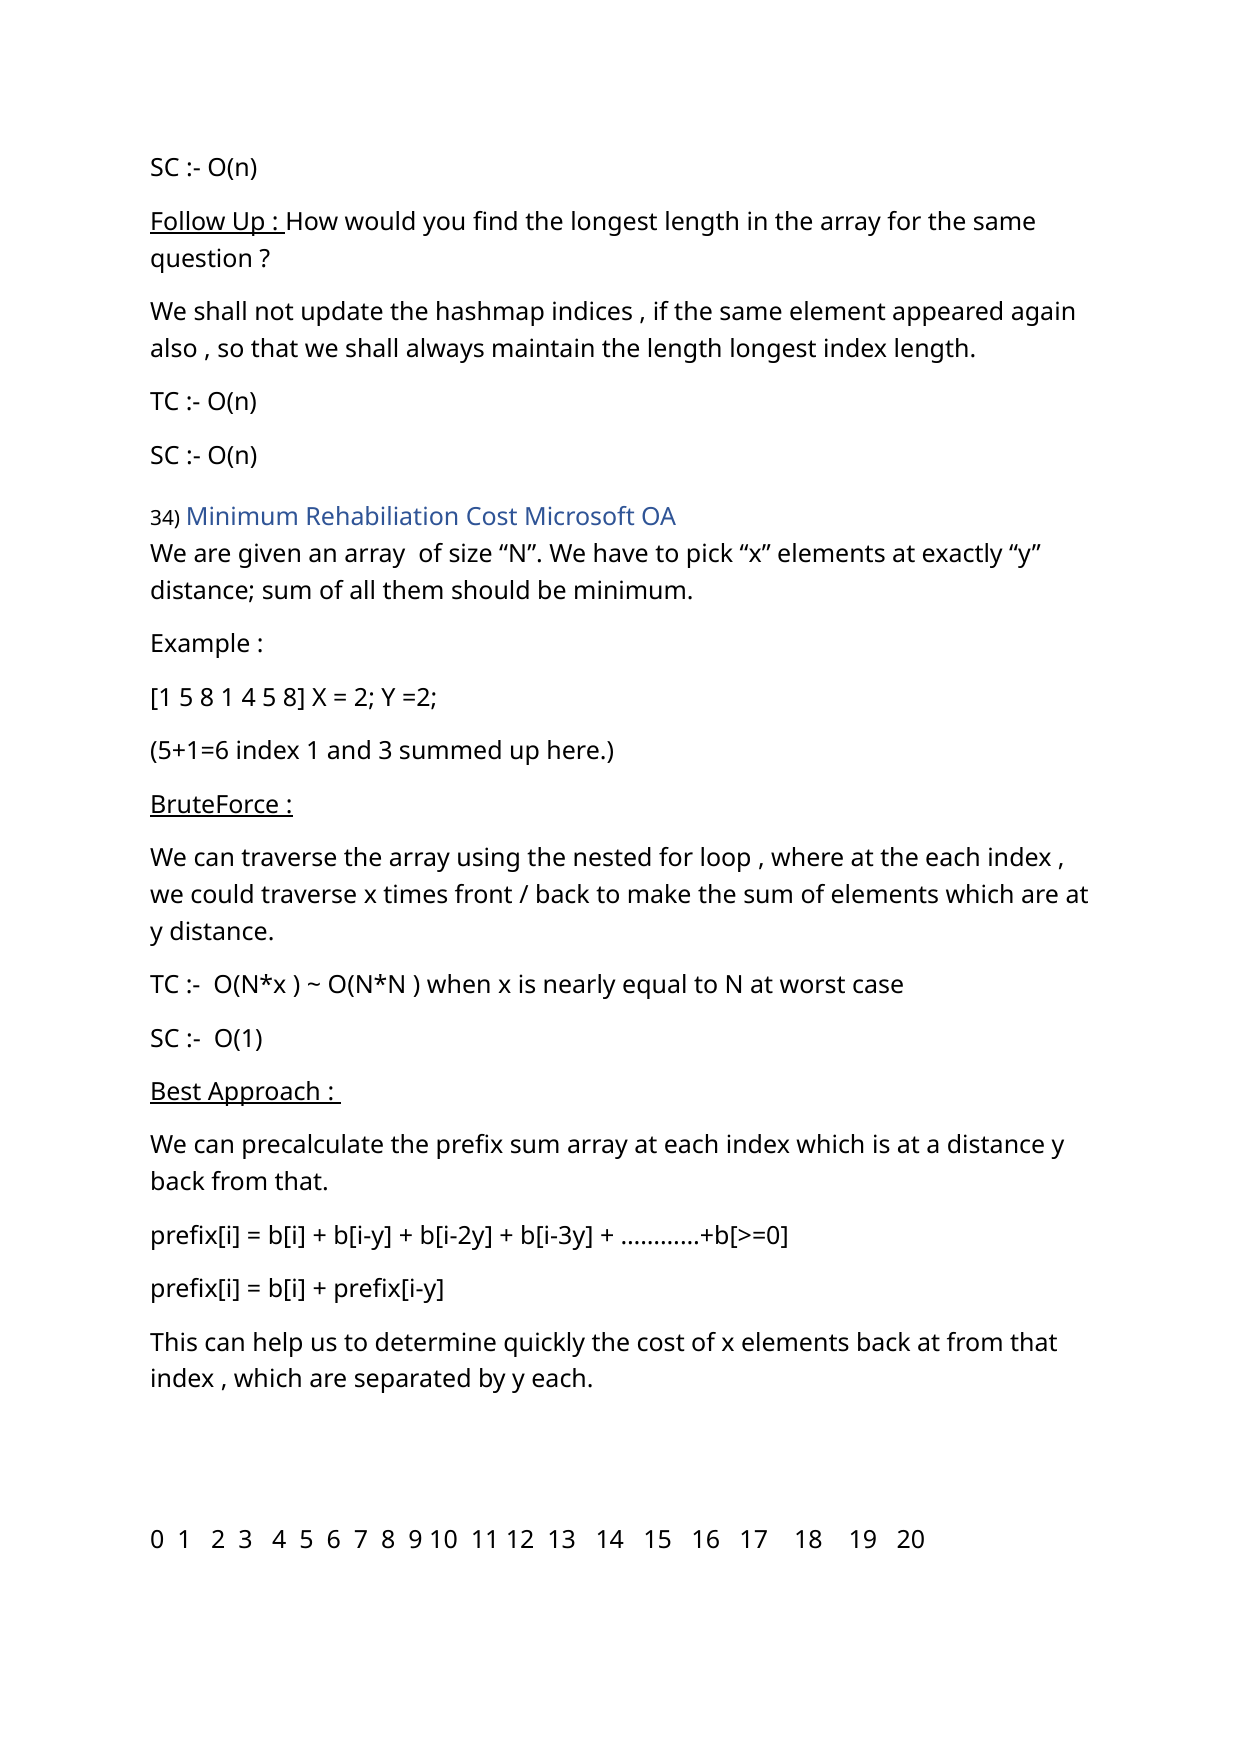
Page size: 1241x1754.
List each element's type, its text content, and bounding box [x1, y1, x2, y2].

text TC :- O(N*x ) ~ O(N*N ) when x is nearly equal to N at worst case [150, 967, 1090, 1001]
text BruteForce : [150, 786, 1090, 820]
text prefix[i] = b[i] + b[i-y] + b[i-2y] + b[i-3y] + …………+b[>=0] [150, 1217, 1090, 1251]
text Follow Up : How would you find the longest length in the array for the same question ? [150, 203, 1090, 274]
text SC :- O(n) [150, 437, 1090, 471]
text We can precalculate the prefix sum array at each index which is at a distance y back from that. [150, 1127, 1090, 1198]
text This can help us to determine quickly the cost of x elements back at from that index , which are separated by y each. [150, 1324, 1090, 1395]
text [1 5 8 1 4 5 8] X = 2; Y =2; [150, 679, 1090, 713]
text We can traverse the array using the nested for loop , where at the each index , we could traverse x times front / back to make the sum of elements which are at y distance. [150, 840, 1090, 947]
text We are given an array of size “N”. We have to pick “x” elements at exactly “y” distance; sum of all them should be minimum. [150, 536, 1090, 607]
text 0 1 2 3 4 5 6 7 8 9 10 11 12 13 14 15 16 17 18 19 20 [150, 1521, 1090, 1555]
text Example : [150, 626, 1090, 660]
text SC :- O(1) [150, 1020, 1090, 1054]
text Best Approach : [150, 1074, 1090, 1108]
text We shall not update the hashmap indices , if the same element appeared again also , so that we shall always maintain the length longest index length. [150, 294, 1090, 364]
text SC :- O(n) [150, 150, 1090, 184]
subtitle Minimum Rehabiliation Cost Microsoft OA [150, 499, 1090, 533]
text TC :- O(n) [150, 384, 1090, 418]
text prefix[i] = b[i] + prefix[i-y] [150, 1271, 1090, 1305]
text (5+1=6 index 1 and 3 summed up here.) [150, 733, 1090, 767]
